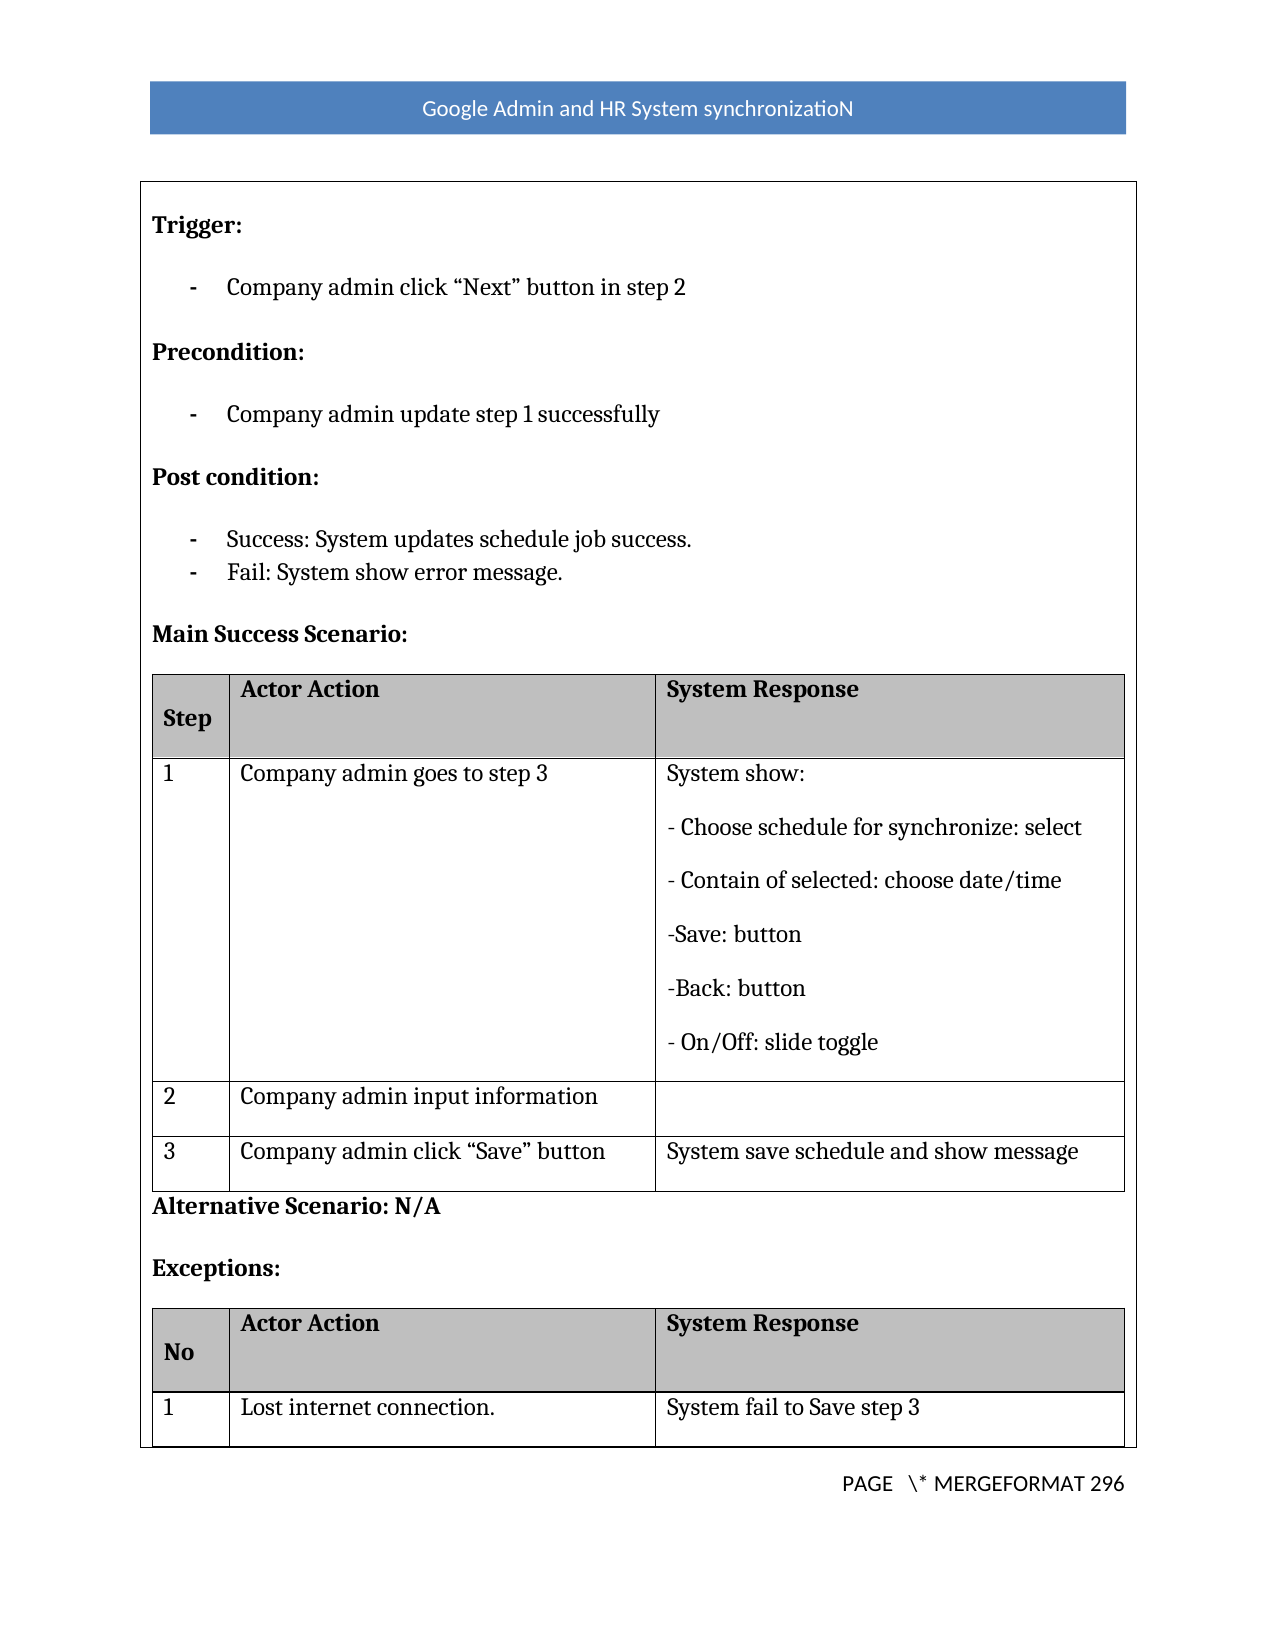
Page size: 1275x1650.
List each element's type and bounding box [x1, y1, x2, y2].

table_cell [141, 182, 1136, 1447]
